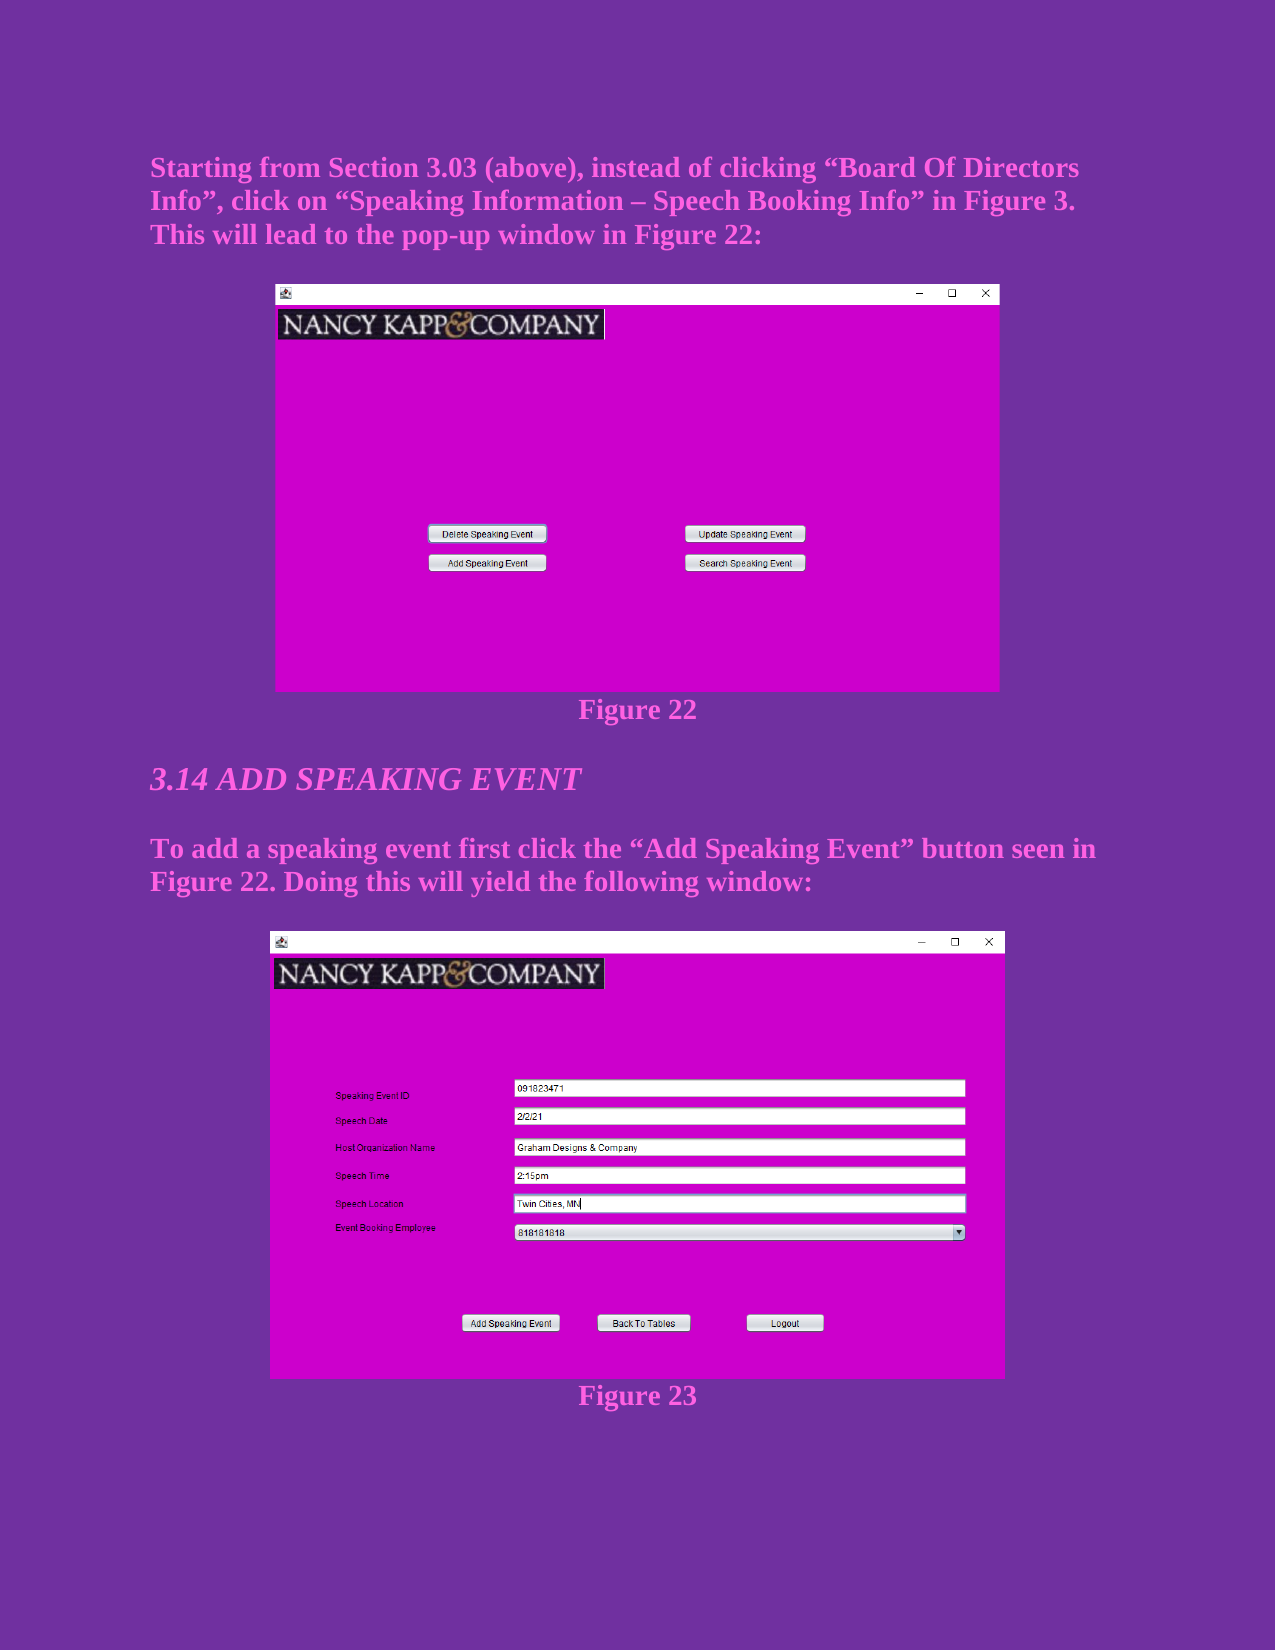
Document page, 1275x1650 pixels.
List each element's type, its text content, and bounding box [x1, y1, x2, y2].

text Figure 23 [150, 1378, 1125, 1412]
picture [270, 931, 1005, 1379]
picture [275, 284, 1000, 692]
text 3.14 ADD SPEAKING EVENT [150, 759, 1125, 797]
text Figure 22 [150, 692, 1125, 726]
text To add a speaking event first click the “Add Speaking Event” button seen in Figure 22. Doing this will yield the following window: [150, 831, 1125, 898]
text Starting from Section 3.03 (above), instead of clicking “Board Of Directors Info”, click on “Speaking Information – Speech Booking Info” in Figure 3. This will lead to the pop-up window in Figure 22: [150, 150, 1125, 251]
